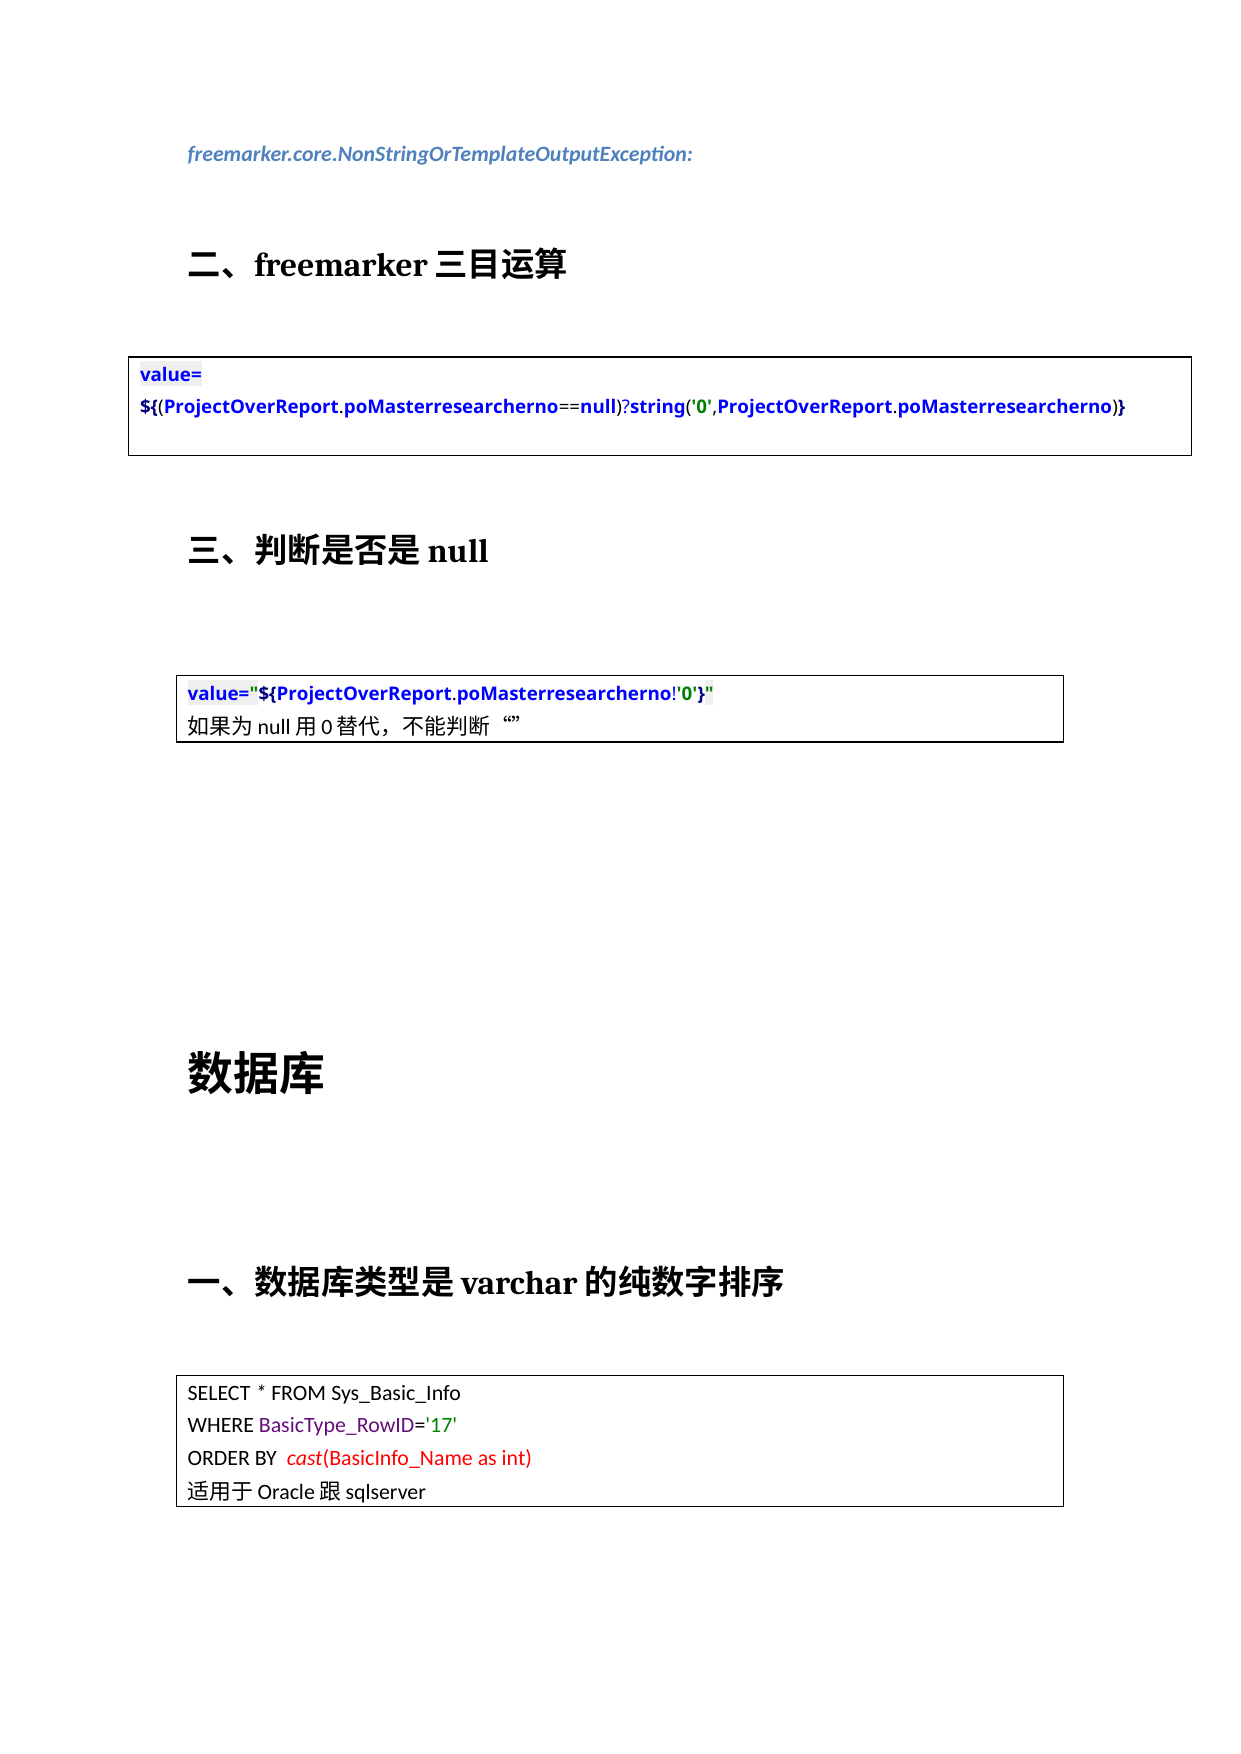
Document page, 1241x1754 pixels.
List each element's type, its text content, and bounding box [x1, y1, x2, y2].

table_header SELECT * FROM Sys_Basic_Info WHERE BasicType_RowID='17' ORDER BY cast(BasicInfo_Name as int) 适用于Oracle跟sqlserver [177, 1376, 1063, 1506]
subtitle 二、freemarker三目运算 [187, 229, 1053, 294]
table_header value="${ProjectOverReport.poMasterresearcherno!'0'}" 如果为null用0替代，不能判断“” [177, 676, 1063, 741]
subtitle 三、判断是否是null [187, 516, 1053, 581]
subtitle 数据库 [187, 1022, 1053, 1119]
table_header value= ${(ProjectOverReport.poMasterresearcherno==null)?string('0',ProjectOverReport.poMasterresearcherno)} [129, 358, 1191, 455]
text freemarker.core.NonStringOrTemplateOutputException: [187, 137, 1053, 170]
subtitle 一、数据库类型是varchar 的纯数字排序 [187, 1247, 1053, 1312]
